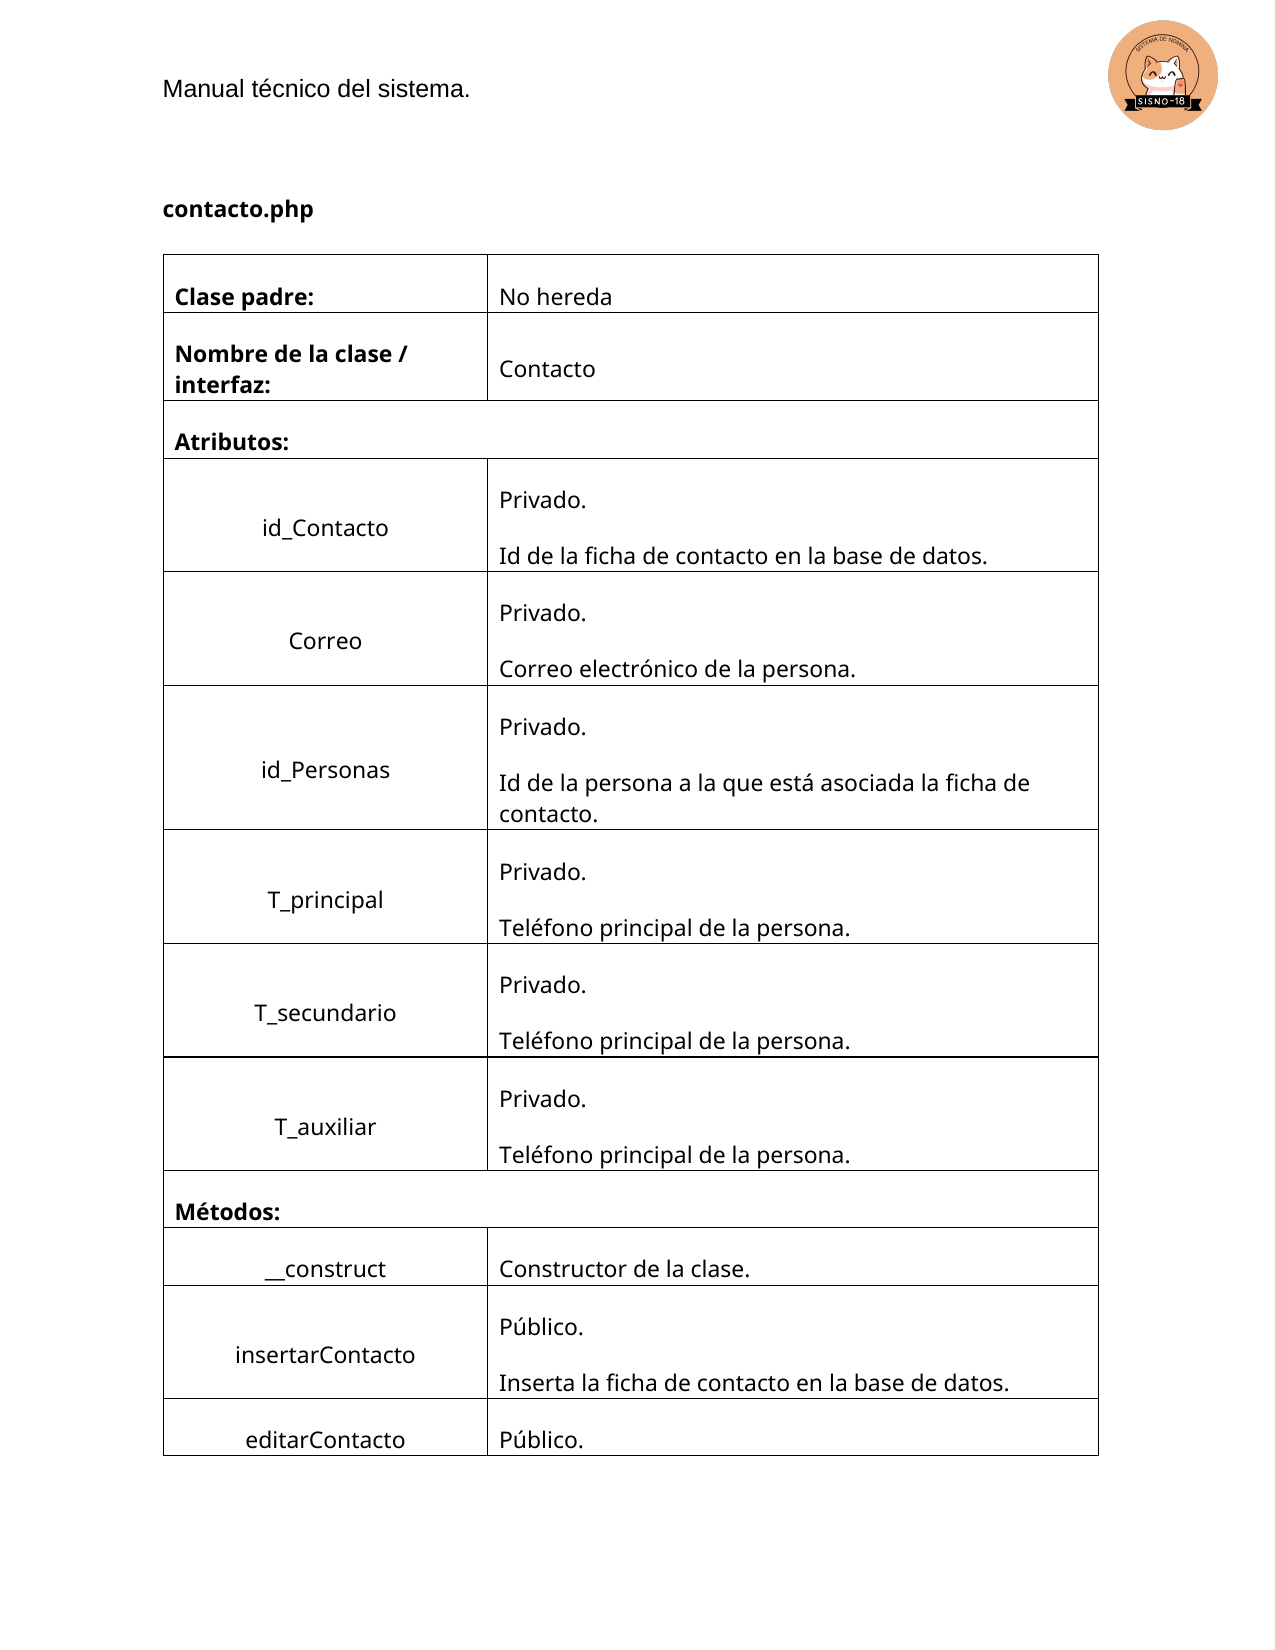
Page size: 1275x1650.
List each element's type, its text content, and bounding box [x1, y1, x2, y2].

table_cell T_principal [164, 830, 487, 943]
table_cell Privado. Id de la ficha de contacto en la base de datos. [488, 459, 1098, 571]
table_cell Privado. Teléfono principal de la persona. [488, 944, 1098, 1056]
table_cell Privado. Id de la persona a la que está asociada la ficha de contacto. [488, 686, 1098, 829]
table_cell insertarContacto [164, 1286, 487, 1398]
table_cell id_Contacto [164, 459, 487, 571]
table_header Clase padre: [164, 255, 487, 312]
table_cell Atributos: [164, 401, 1098, 457]
picture [1101, 12, 1225, 136]
table_cell id_Personas [164, 686, 487, 829]
table_header No hereda [488, 255, 1098, 312]
table_cell Público. Inserta la ficha de contacto en la base de datos. [488, 1286, 1098, 1398]
subtitle contacto.php [162, 193, 1098, 225]
table_cell T_secundario [164, 944, 487, 1056]
table_cell Constructor de la clase. [488, 1228, 1098, 1284]
table_cell Nombre de la clase / interfaz: [164, 313, 487, 400]
table_cell Correo [164, 572, 487, 684]
table_cell __construct [164, 1228, 487, 1284]
table_cell T_auxiliar [164, 1058, 487, 1170]
table_cell Privado. Correo electrónico de la persona. [488, 572, 1098, 684]
table_cell Público. Edita los valores de la ficha de contacto en la base de datos [488, 1399, 1098, 1455]
table_cell Métodos: [164, 1171, 1098, 1227]
table_cell Contacto [488, 313, 1098, 400]
table_cell Privado. Teléfono principal de la persona. [488, 830, 1098, 943]
table_cell editarContacto [164, 1399, 487, 1455]
table_cell Privado. Teléfono principal de la persona. [488, 1058, 1098, 1170]
